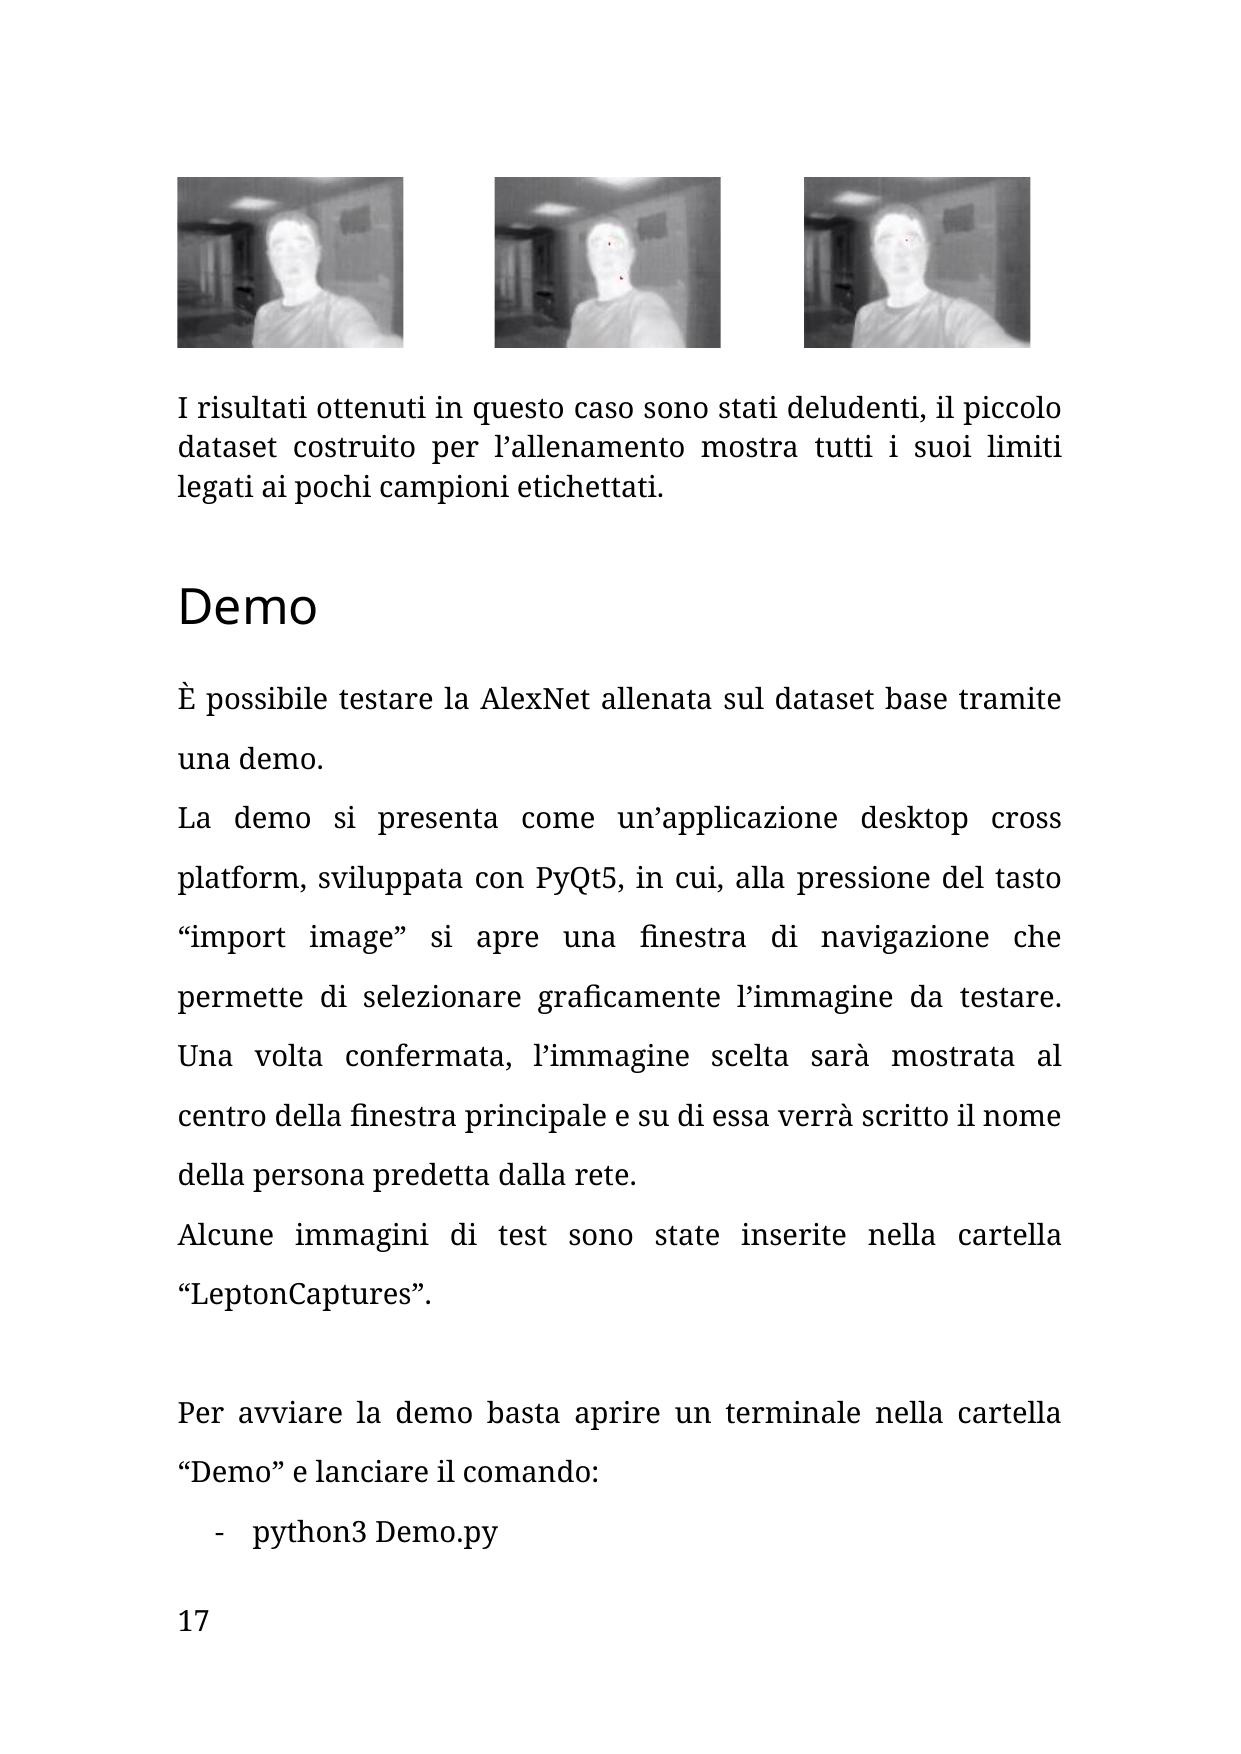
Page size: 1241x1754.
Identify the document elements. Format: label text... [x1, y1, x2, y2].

list python3 Demo.py [215, 1511, 1063, 1551]
text La demo si presenta come un’applicazione desktop cross platform, sviluppata con PyQt5, in cui, alla pressione del tasto “import image” si apre una finestra di navigazione che permette di selezionare graficamente l’immagine da testare. Una volta confermata, l’immagine scelta sarà mostrata al centro della finestra principale e su di essa verrà scritto il nome della persona predetta dalla rete. [177, 797, 1063, 1194]
picture [804, 177, 1031, 348]
text Alcune immagini di test sono state inserite nella cartella “LeptonCaptures”. [177, 1214, 1063, 1313]
subtitle Demo [177, 571, 1063, 639]
text Per avviare la demo basta aprire un terminale nella cartella “Demo” e lanciare il comando: [177, 1392, 1063, 1491]
picture [494, 177, 721, 348]
text I risultati ottenuti in questo caso sono stati deludenti, il piccolo dataset costruito per l’allenamento mostra tutti i suoi limiti legati ai pochi campioni etichettati. [177, 387, 1063, 506]
text È possibile testare la AlexNet allenata sul dataset base tramite una demo. [177, 678, 1063, 778]
picture [177, 177, 404, 348]
